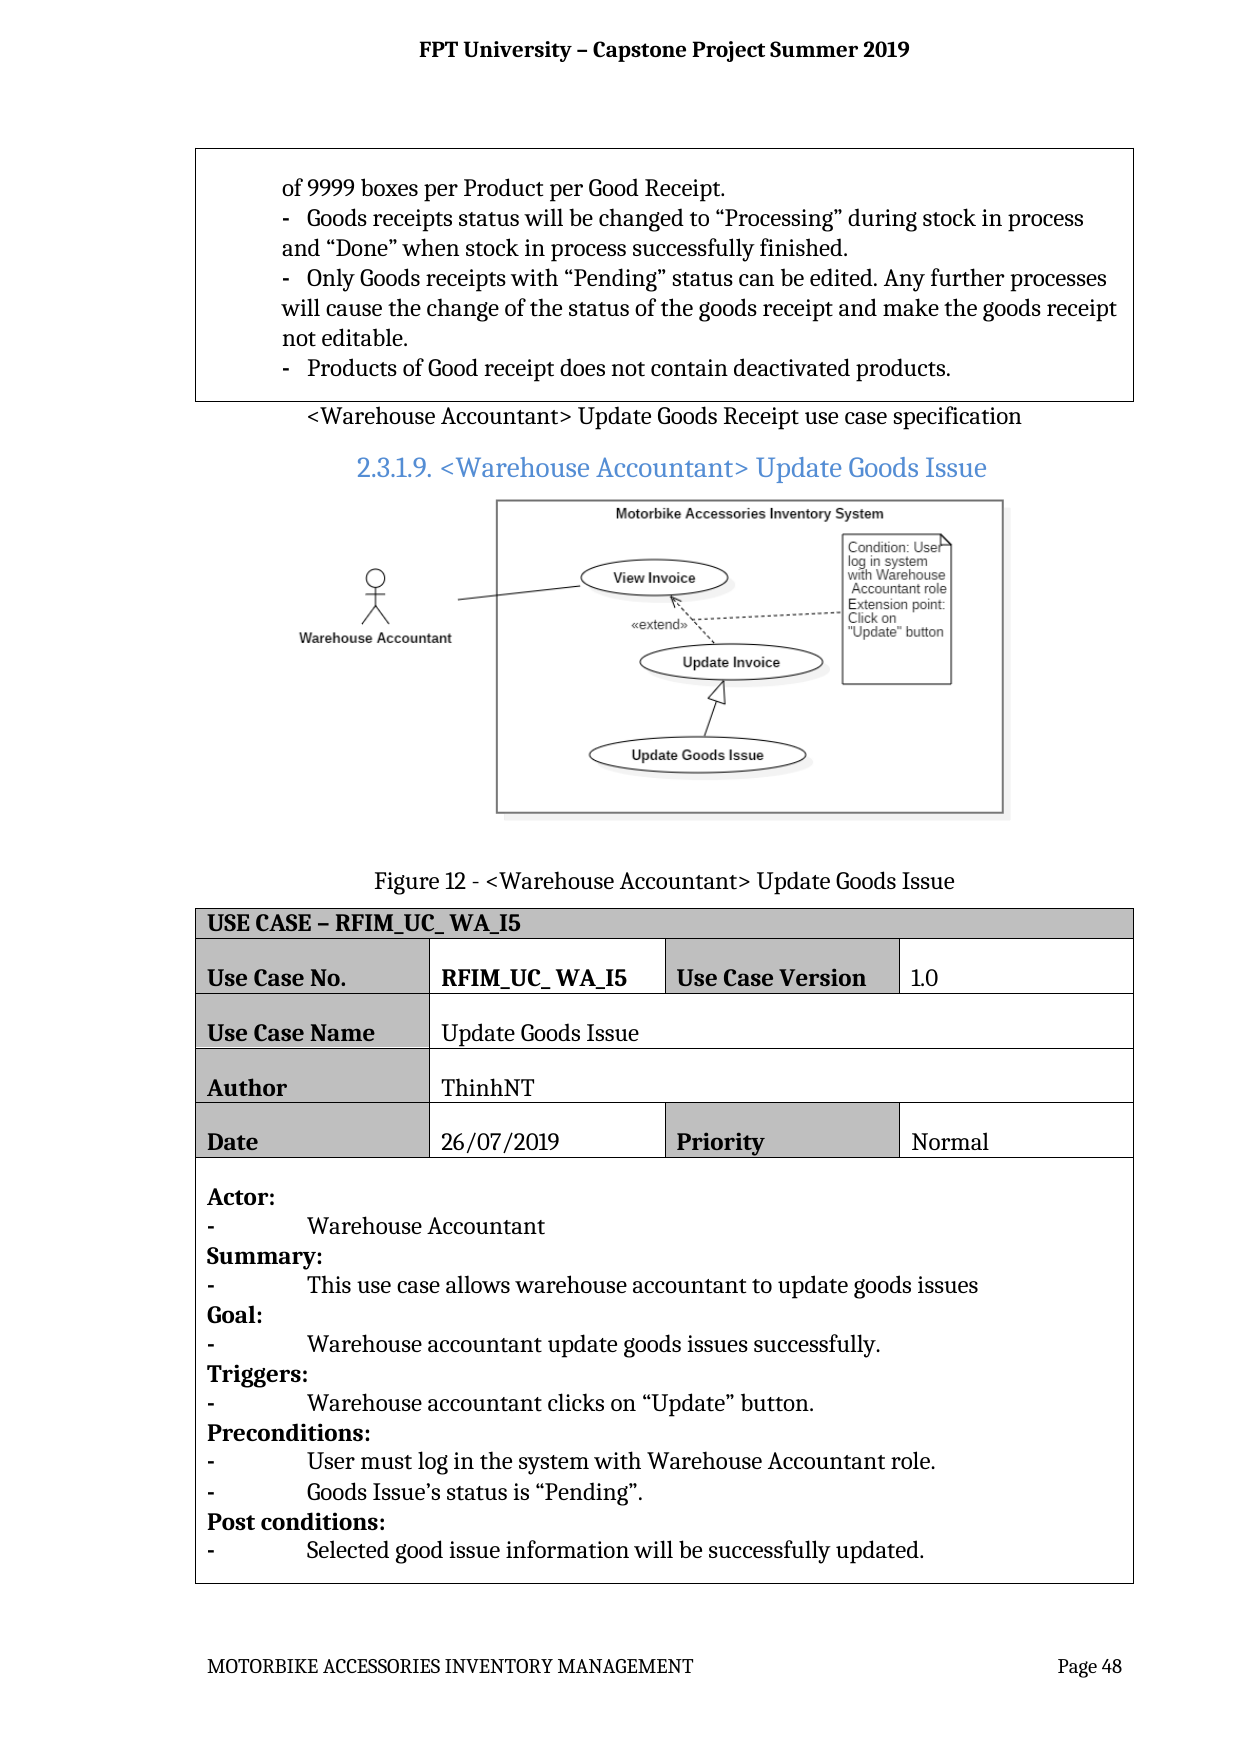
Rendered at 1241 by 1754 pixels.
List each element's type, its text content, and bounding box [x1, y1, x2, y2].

subtitle <Warehouse Accountant> Update Goods Issue [357, 452, 1122, 485]
text <Warehouse Accountant> Update Goods Receipt use case specification [207, 402, 1122, 431]
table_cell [196, 149, 1133, 401]
table_cell RFIM_UC_ WA_I5 [430, 939, 665, 993]
table_cell 26/07/2019 [430, 1103, 665, 1157]
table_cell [196, 1158, 1133, 1583]
table_header USE CASE – RFIM_UC_ WA_I5 [196, 909, 1133, 938]
table_cell Normal [900, 1103, 1133, 1157]
table_cell Use Case No. [196, 939, 429, 993]
table_cell 1.0 [900, 939, 1133, 993]
table_cell Author [196, 1049, 429, 1102]
table_cell ThinhNT [430, 1049, 1133, 1102]
table_cell Use Case Version [666, 939, 899, 993]
picture [284, 490, 1045, 855]
table_cell Update Goods Issue [430, 994, 1133, 1047]
table_cell Date [196, 1103, 429, 1157]
table_cell Use Case Name [196, 994, 429, 1047]
text Figure 29 - <Warehouse Accountant> Update Goods Issue [207, 867, 1122, 896]
table_cell Priority [666, 1103, 899, 1157]
